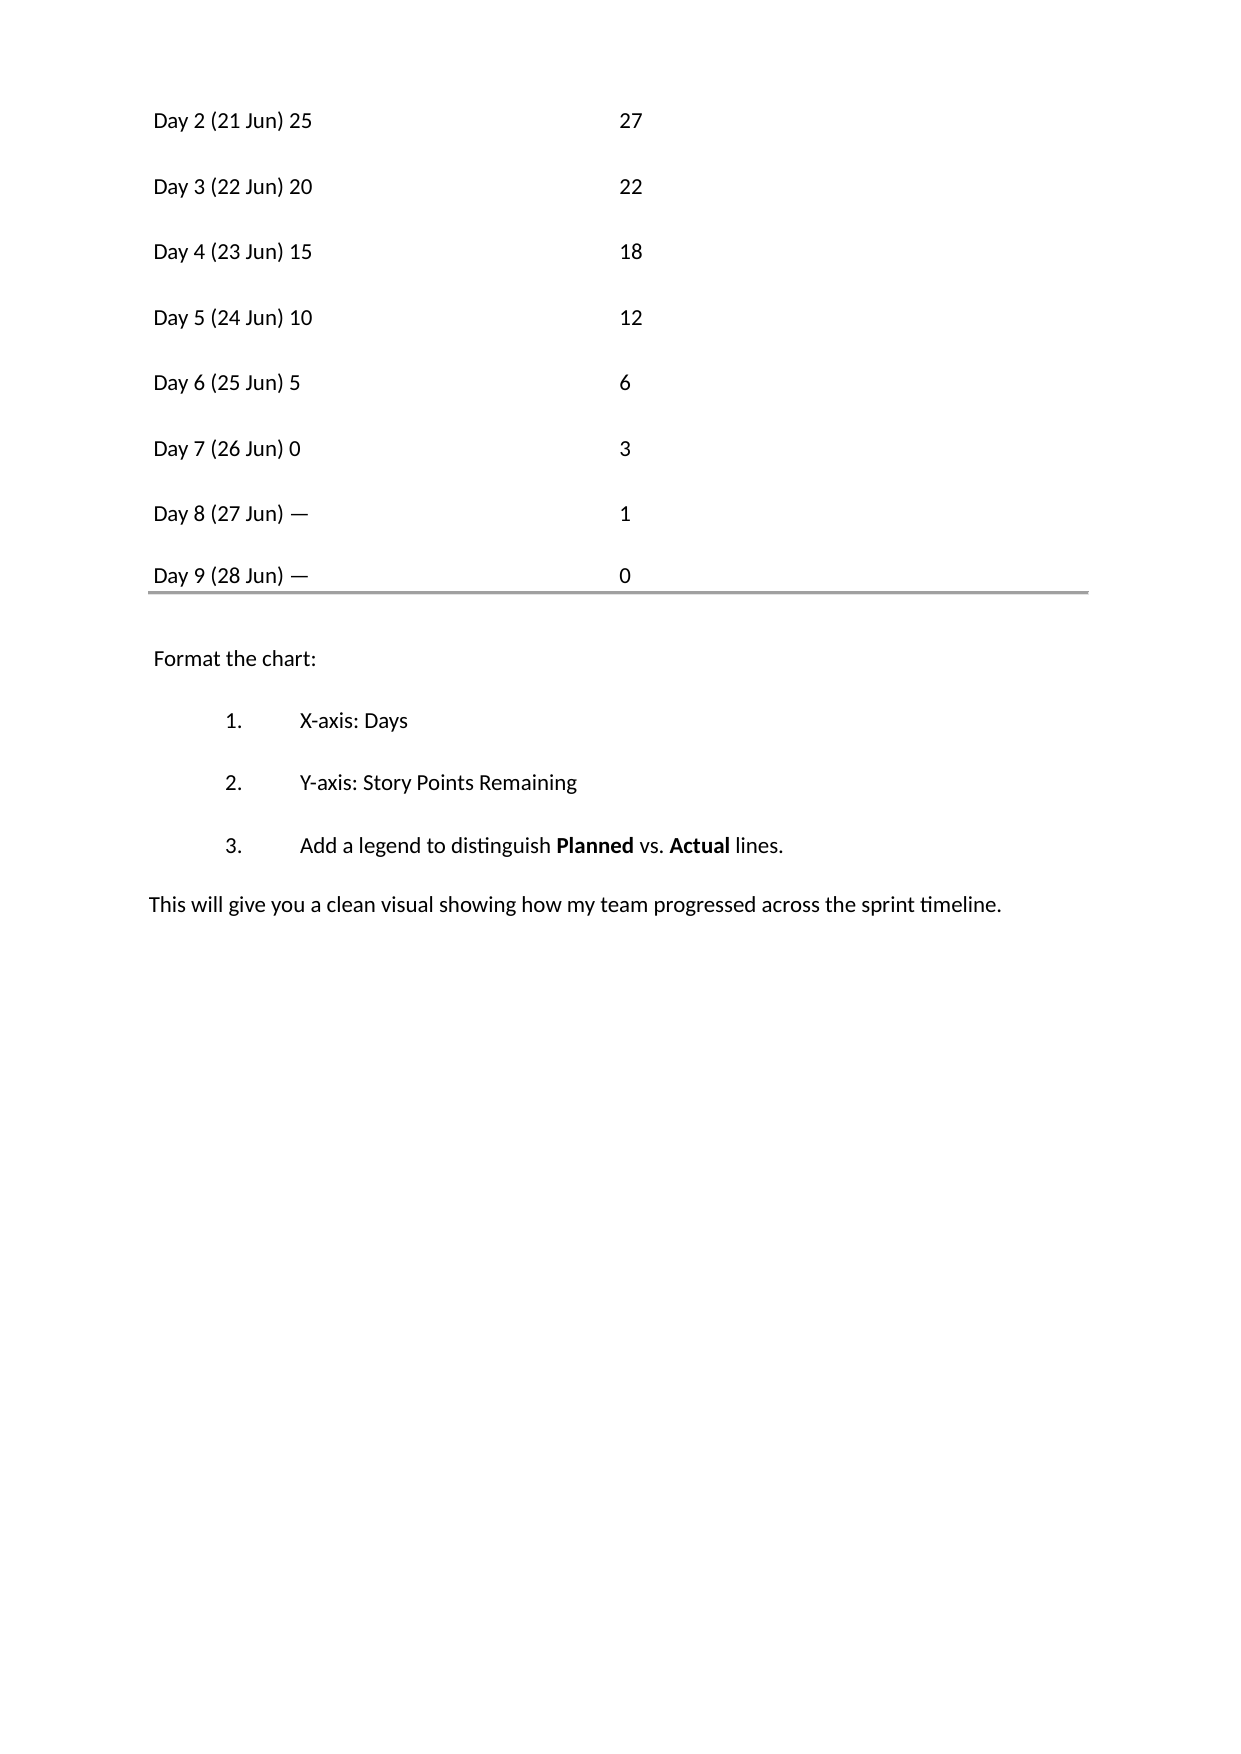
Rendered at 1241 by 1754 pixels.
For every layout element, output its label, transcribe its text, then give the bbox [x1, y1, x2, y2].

table_cell 6 [438, 351, 910, 416]
table_cell 18 [438, 220, 910, 285]
table_cell Day 2 (21 Jun) 25 [153, 89, 438, 154]
list Y-axis: Story Points Remaining [225, 768, 1091, 797]
table_cell 27 [438, 89, 910, 154]
table_cell 12 [438, 285, 910, 351]
table_cell Day 7 (26 Jun) 0 [153, 416, 438, 481]
table_cell Day 3 (22 Jun) 20 [153, 154, 438, 220]
table_cell Day 5 (24 Jun) 10 [153, 285, 438, 351]
table_cell Day 8 (27 Jun) — [153, 481, 438, 547]
table_cell Day 9 (28 Jun) — [153, 547, 438, 591]
table_cell 0 [438, 547, 910, 591]
table_cell Day 6 (25 Jun) 5 [153, 351, 438, 416]
text Format the chart: [148, 644, 1091, 672]
table_cell 22 [438, 154, 910, 220]
list Add a legend to distinguish Planned vs. Actual lines. [225, 831, 1091, 859]
text This will give you a clean visual showing how my team progressed across the sprint timeline. [148, 890, 1091, 918]
table_cell Day 4 (23 Jun) 15 [153, 220, 438, 285]
table_cell 1 [438, 481, 910, 547]
table_cell 3 [438, 416, 910, 481]
list X-axis: Days [225, 706, 1091, 734]
